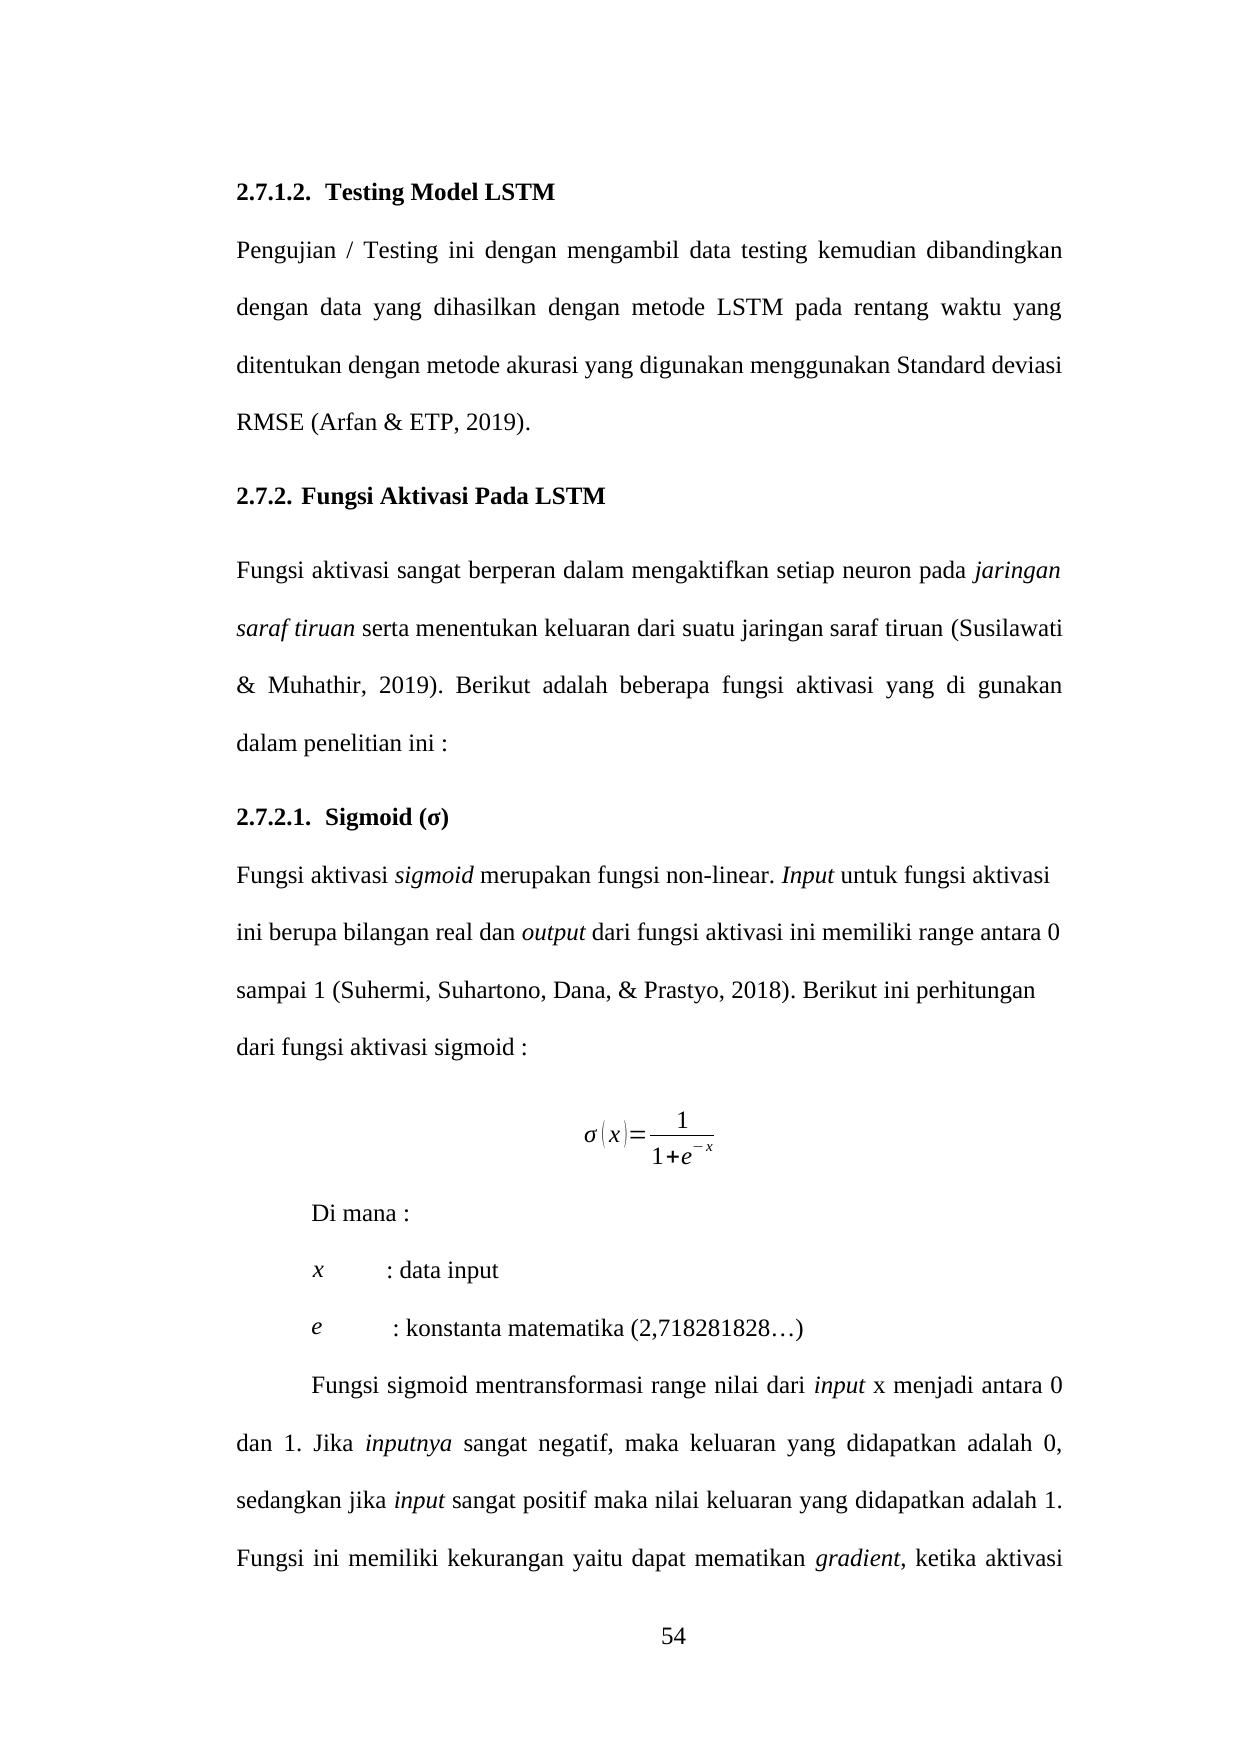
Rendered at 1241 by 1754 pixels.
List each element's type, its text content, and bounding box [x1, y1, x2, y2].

text Fungsi aktivasi sigmoid merupakan fungsi non-linear. Input untuk fungsi aktivasi ini berupa bilangan real dan output dari fungsi aktivasi ini memiliki range antara 0 sampai 1 . Berikut ini perhitungan dari fungsi aktivasi sigmoid : [236, 860, 1063, 1061]
list : konstanta matematika (2,718281828…) [311, 1313, 1063, 1341]
list Di mana : [311, 1198, 1063, 1226]
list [236, 1370, 1063, 1571]
text Fungsi aktivasi sangat berperan dalam mengaktifkan setiap neuron pada jaringan saraf tiruan serta menentukan keluaran dari suatu jaringan saraf tiruan . Berikut adalah beberapa fungsi aktivasi yang di gunakan dalam penelitian ini : [236, 556, 1063, 757]
text Pengujian / Testing ini dengan mengambil data testing kemudian dibandingkan dengan data yang dihasilkan dengan metode LSTM pada rentang waktu yang ditentukan dengan metode akurasi yang digunakan menggunakan Standard deviasi RMSE . [236, 235, 1063, 436]
subtitle Fungsi Aktivasi Pada LSTM [236, 481, 1063, 510]
list : data input [311, 1255, 1063, 1284]
subtitle Sigmoid (σ) [236, 802, 1063, 831]
subtitle Testing Model LSTM [236, 177, 1063, 206]
